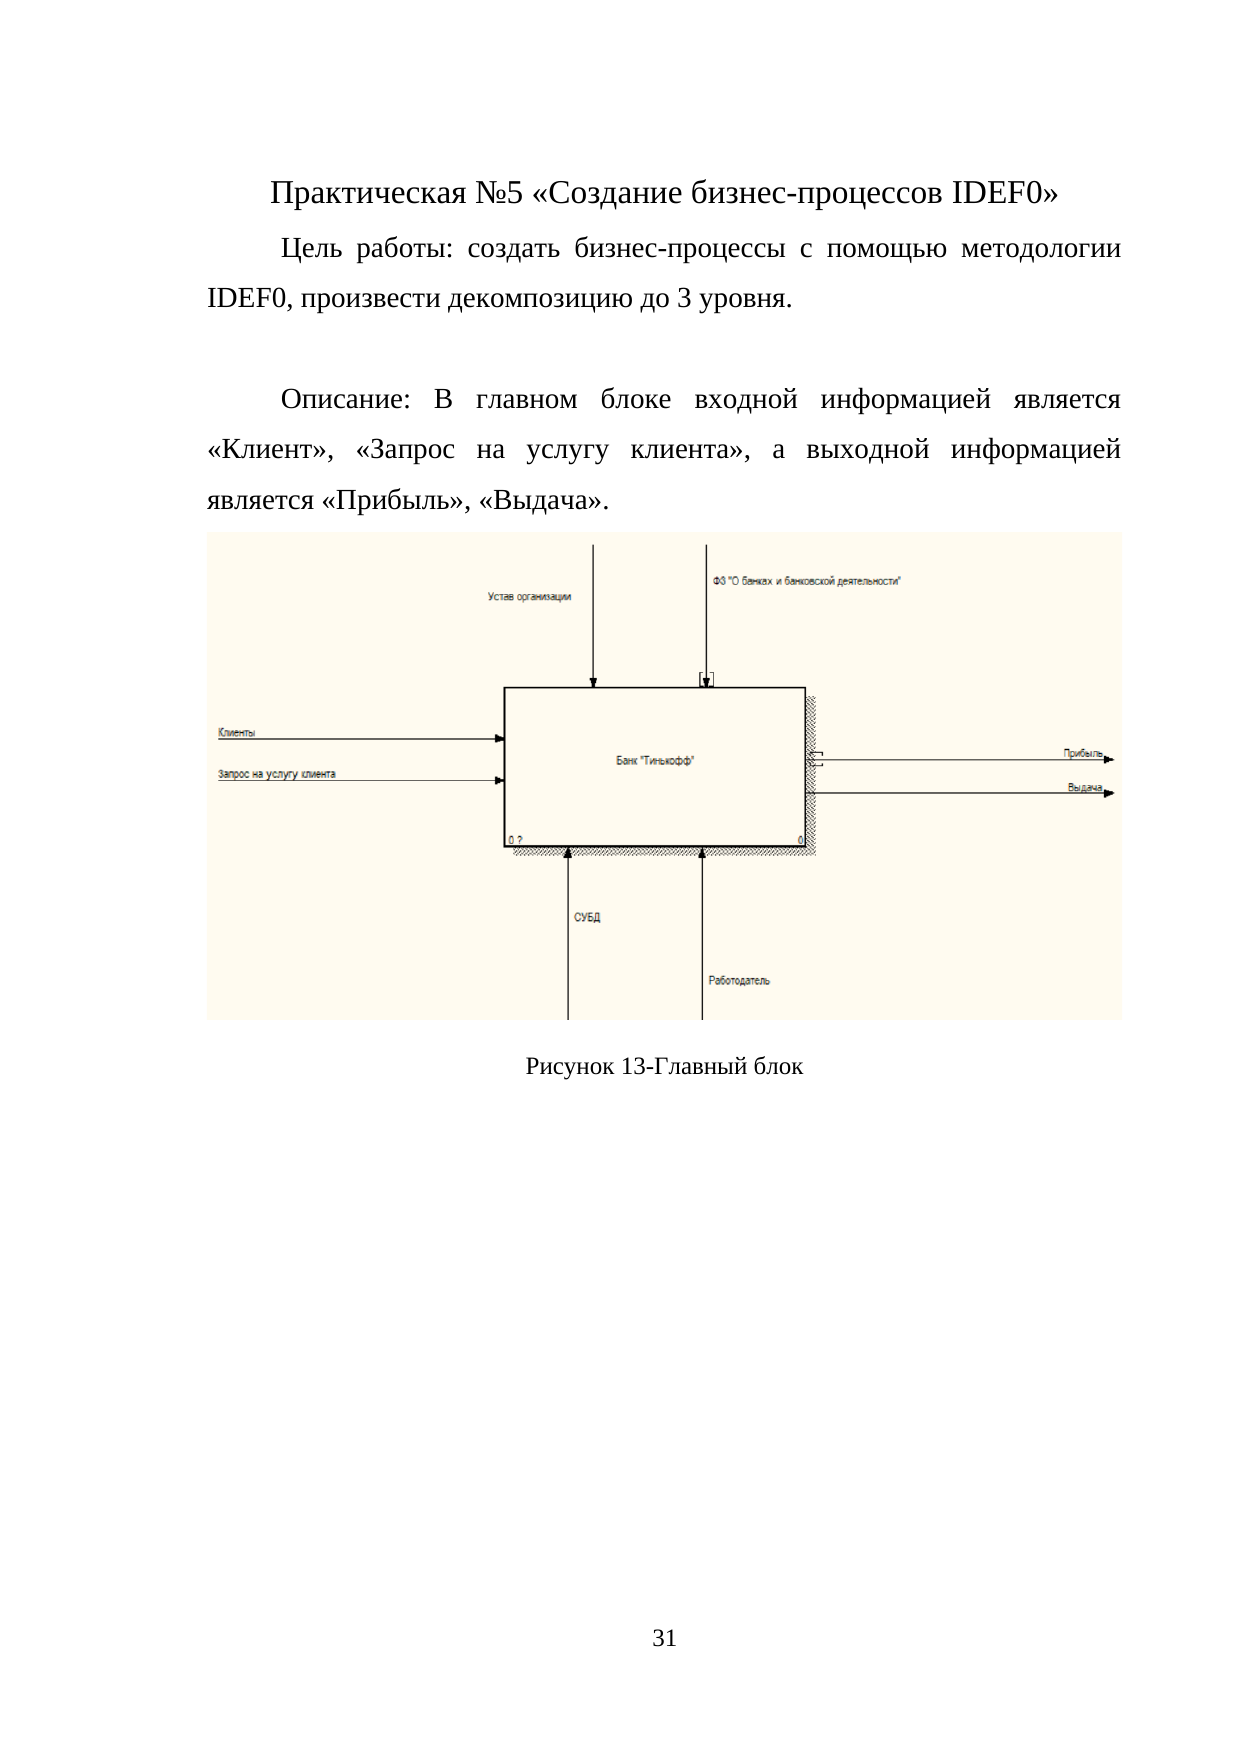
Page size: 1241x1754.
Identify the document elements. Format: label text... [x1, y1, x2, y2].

text Рисунок 13-Главный блок [207, 1051, 1122, 1080]
picture [206, 532, 1123, 1020]
subtitle Практическая №5 «Создание бизнес-процессов IDEF0» [207, 173, 1122, 211]
list Цель работы: создать бизнес-процессы с помощью методологии IDEF0, произвести декомпозицию до 3 уровня. [207, 230, 1122, 314]
list Описание: В главном блоке входной информацией является «Клиент», «Запрос на услугу клиента», а выходной информацией является «Прибыль», «Выдача». [207, 381, 1122, 515]
